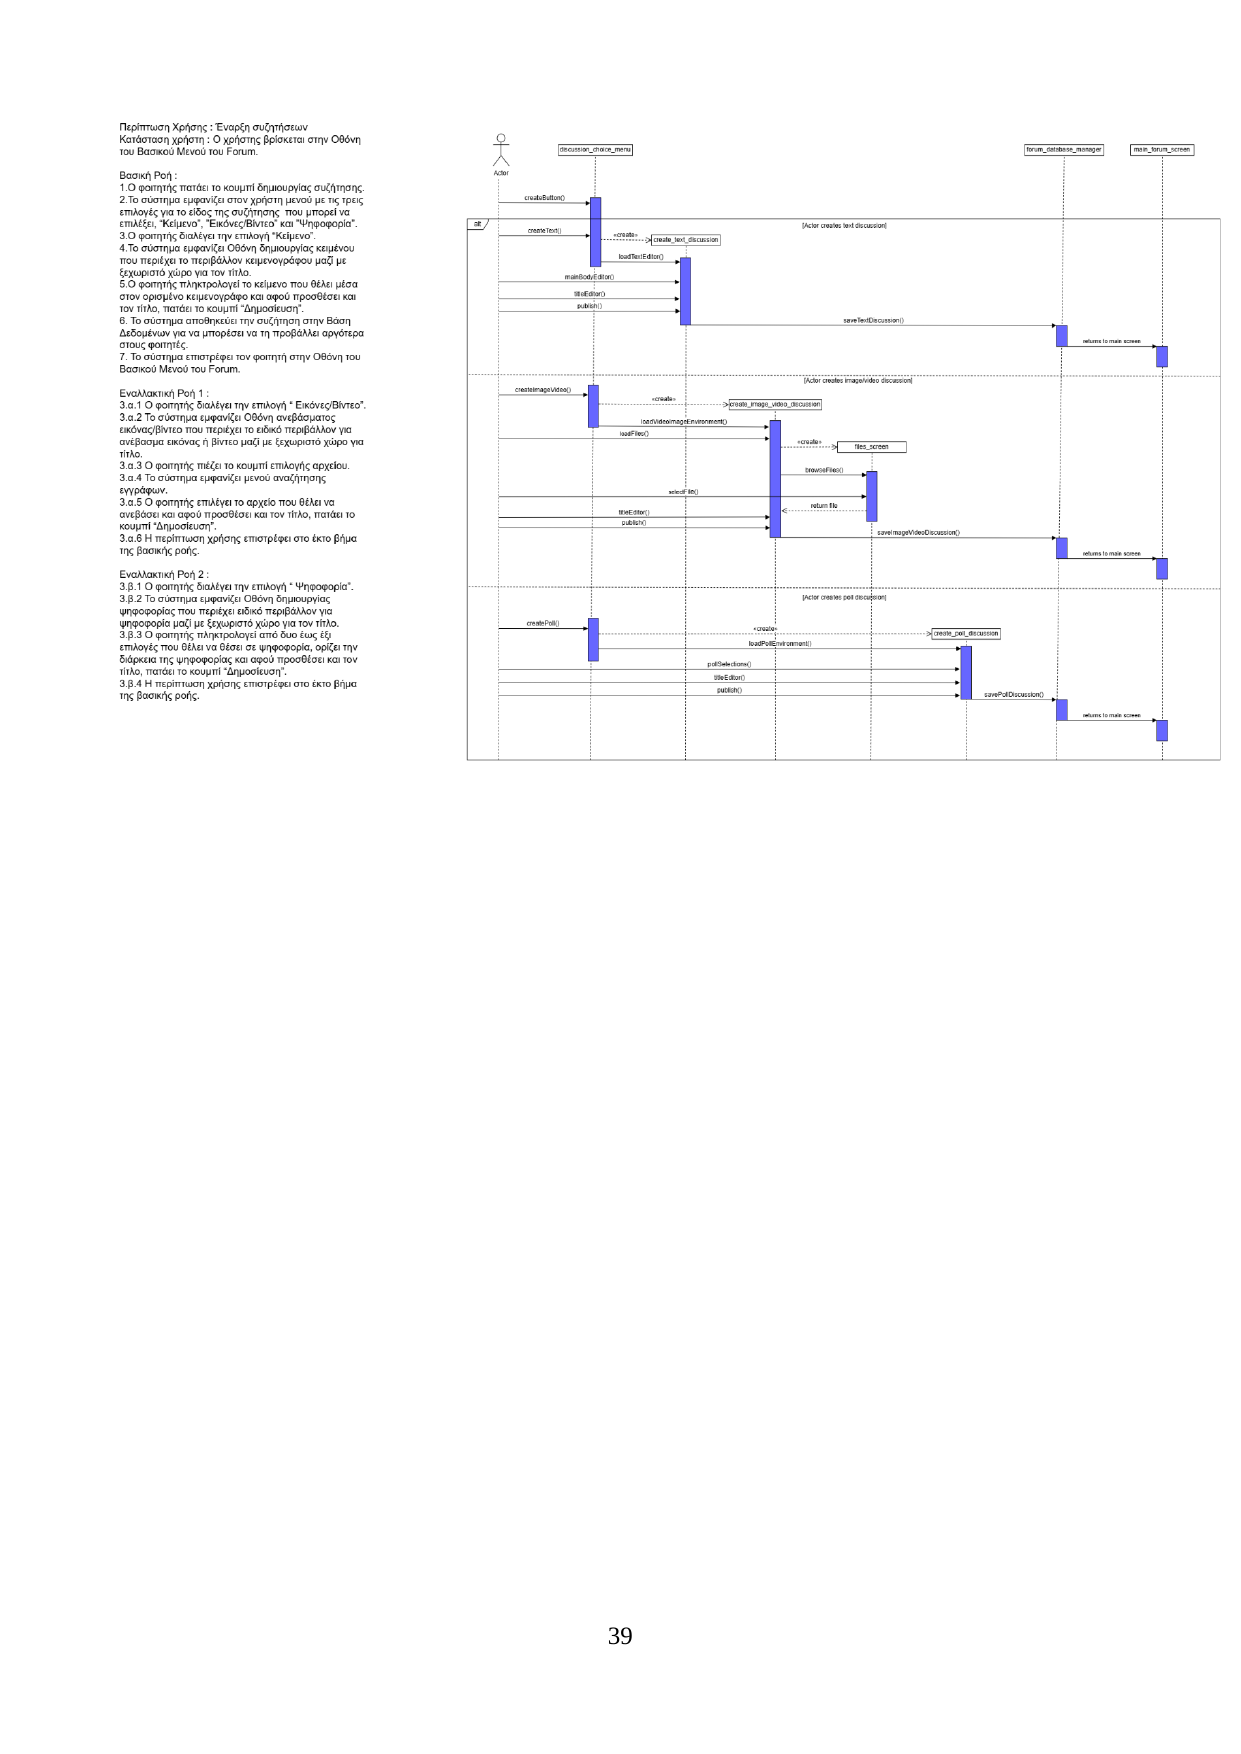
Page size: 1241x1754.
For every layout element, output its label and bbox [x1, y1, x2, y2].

picture [118, 118, 1221, 761]
